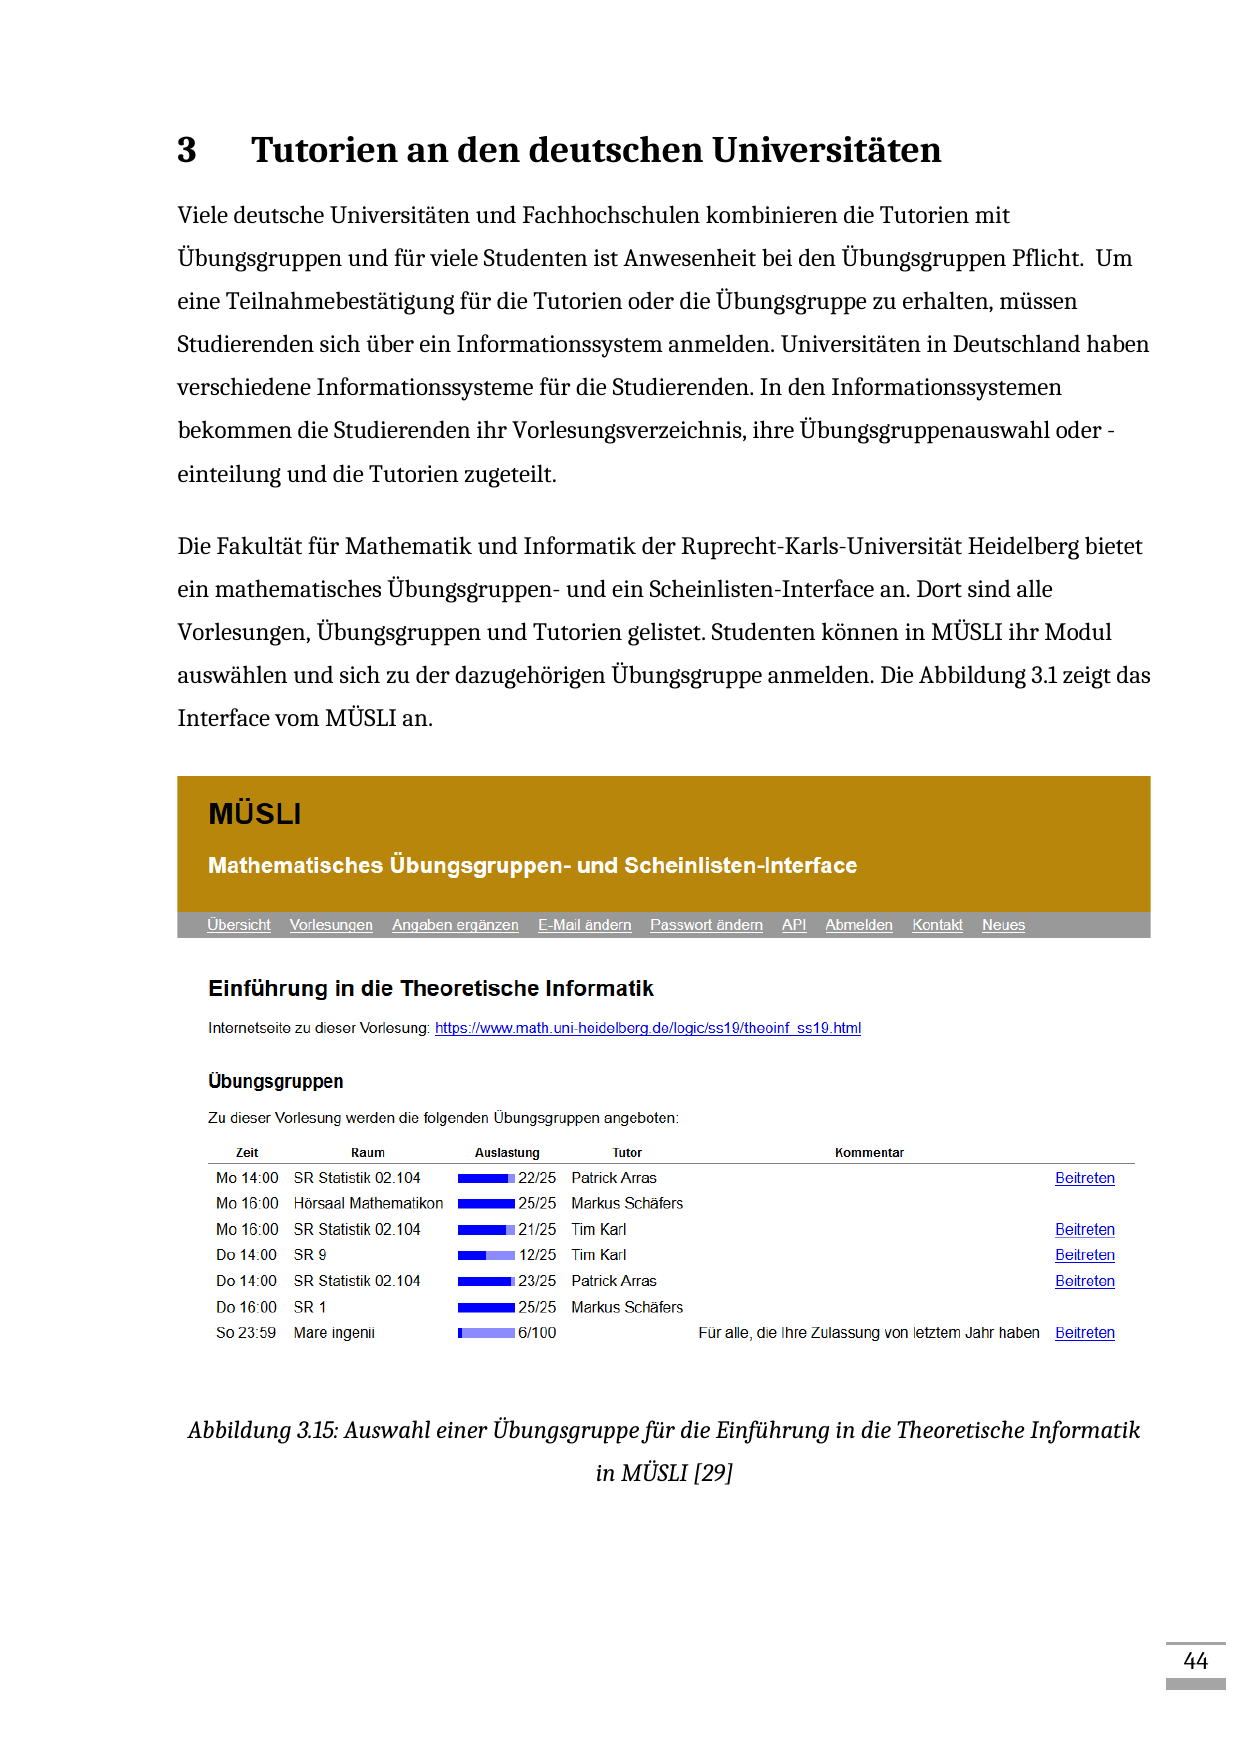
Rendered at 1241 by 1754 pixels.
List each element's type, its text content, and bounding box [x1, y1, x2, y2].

subtitle Tutorien an den deutschen Universitäten [177, 128, 1152, 172]
text Die Fakultät für Mathematik und Informatik der Ruprecht-Karls-Universität Heidelberg bietet ein mathematisches Übungsgruppen- und ein Scheinlisten-Interface an. Dort sind alle Vorlesungen, Übungsgruppen und Tutorien gelistet. Studenten können in MÜSLI ihr Modul auswählen und sich zu der dazugehörigen Übungsgruppe anmelden. Die Abbildung 3.1 zeigt das Interface vom MÜSLI an. [177, 532, 1152, 733]
text Viele deutsche Universitäten und Fachhochschulen kombinieren die Tutorien mit Übungsgruppen und für viele Studenten ist Anwesenheit bei den Übungsgruppen Pflicht. Um eine Teilnahmebestätigung für die Tutorien oder die Übungsgruppe zu erhalten, müssen Studierenden sich über ein Informationssystem anmelden. Universitäten in Deutschland haben verschiedene Informationssysteme für die Studierenden. In den Informationssystemen bekommen die Studierenden ihr Vorlesungsverzeichnis, ihre Übungsgruppenauswahl oder -einteilung und die Tutorien zugeteilt. [177, 201, 1152, 488]
picture [177, 776, 1151, 1372]
